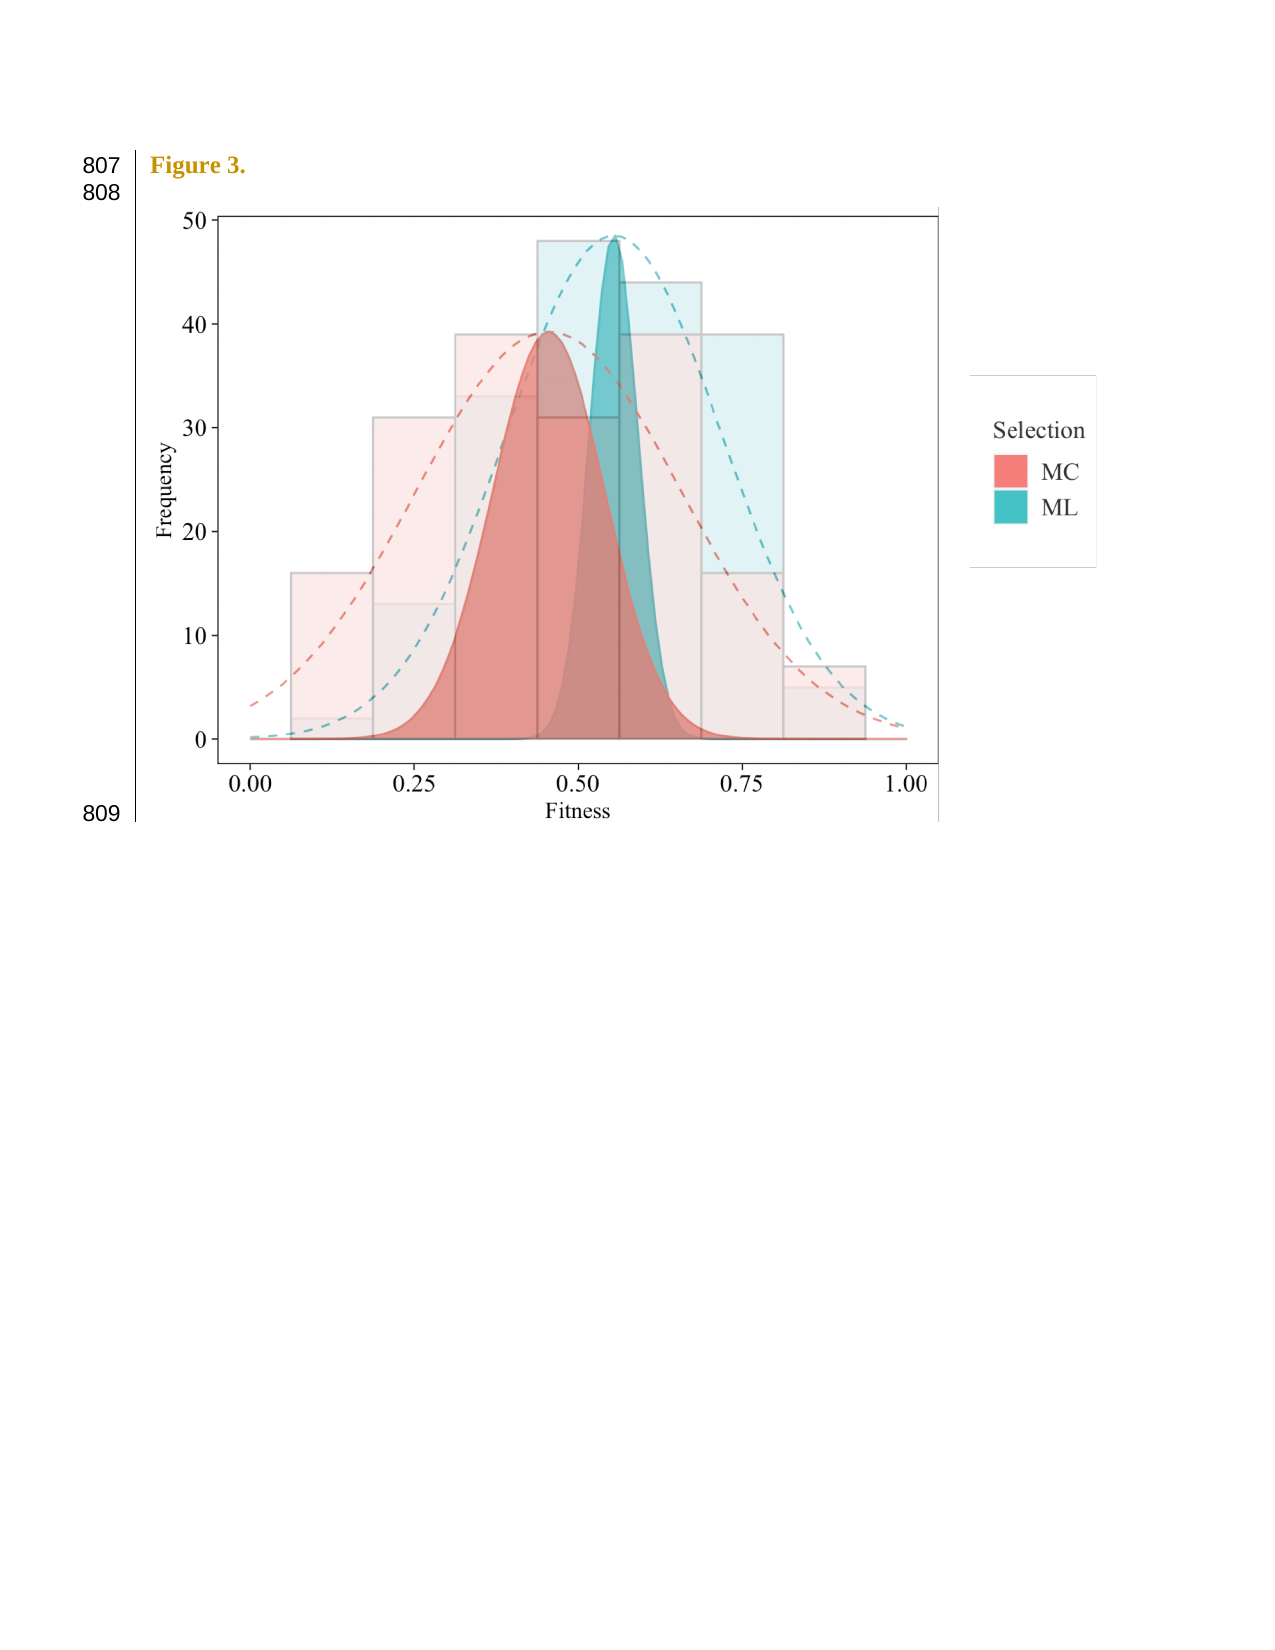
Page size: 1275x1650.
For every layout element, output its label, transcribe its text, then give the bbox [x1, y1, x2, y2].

picture [156, 207, 1097, 822]
text Figure 3. [150, 150, 1125, 179]
